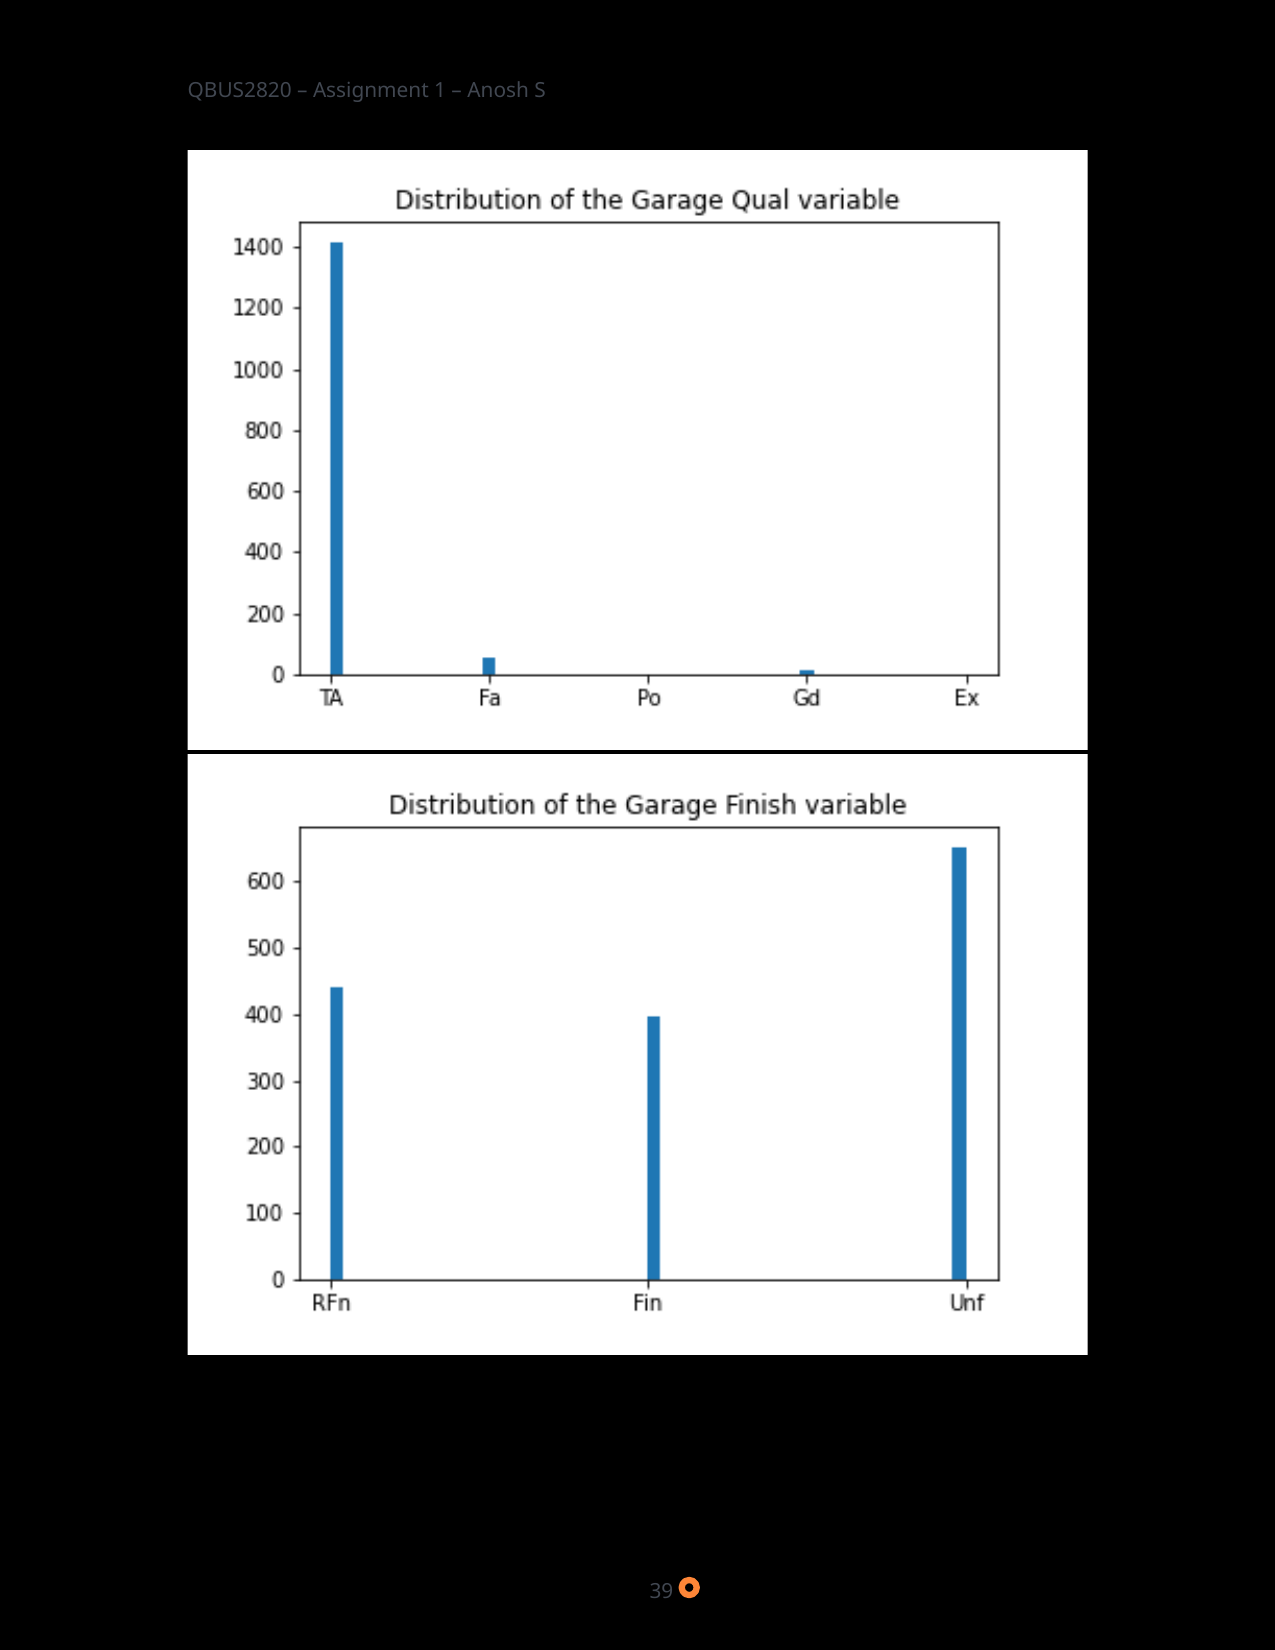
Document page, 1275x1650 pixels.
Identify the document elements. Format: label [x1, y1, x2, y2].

picture [187, 754, 1088, 1355]
picture [187, 150, 1088, 750]
